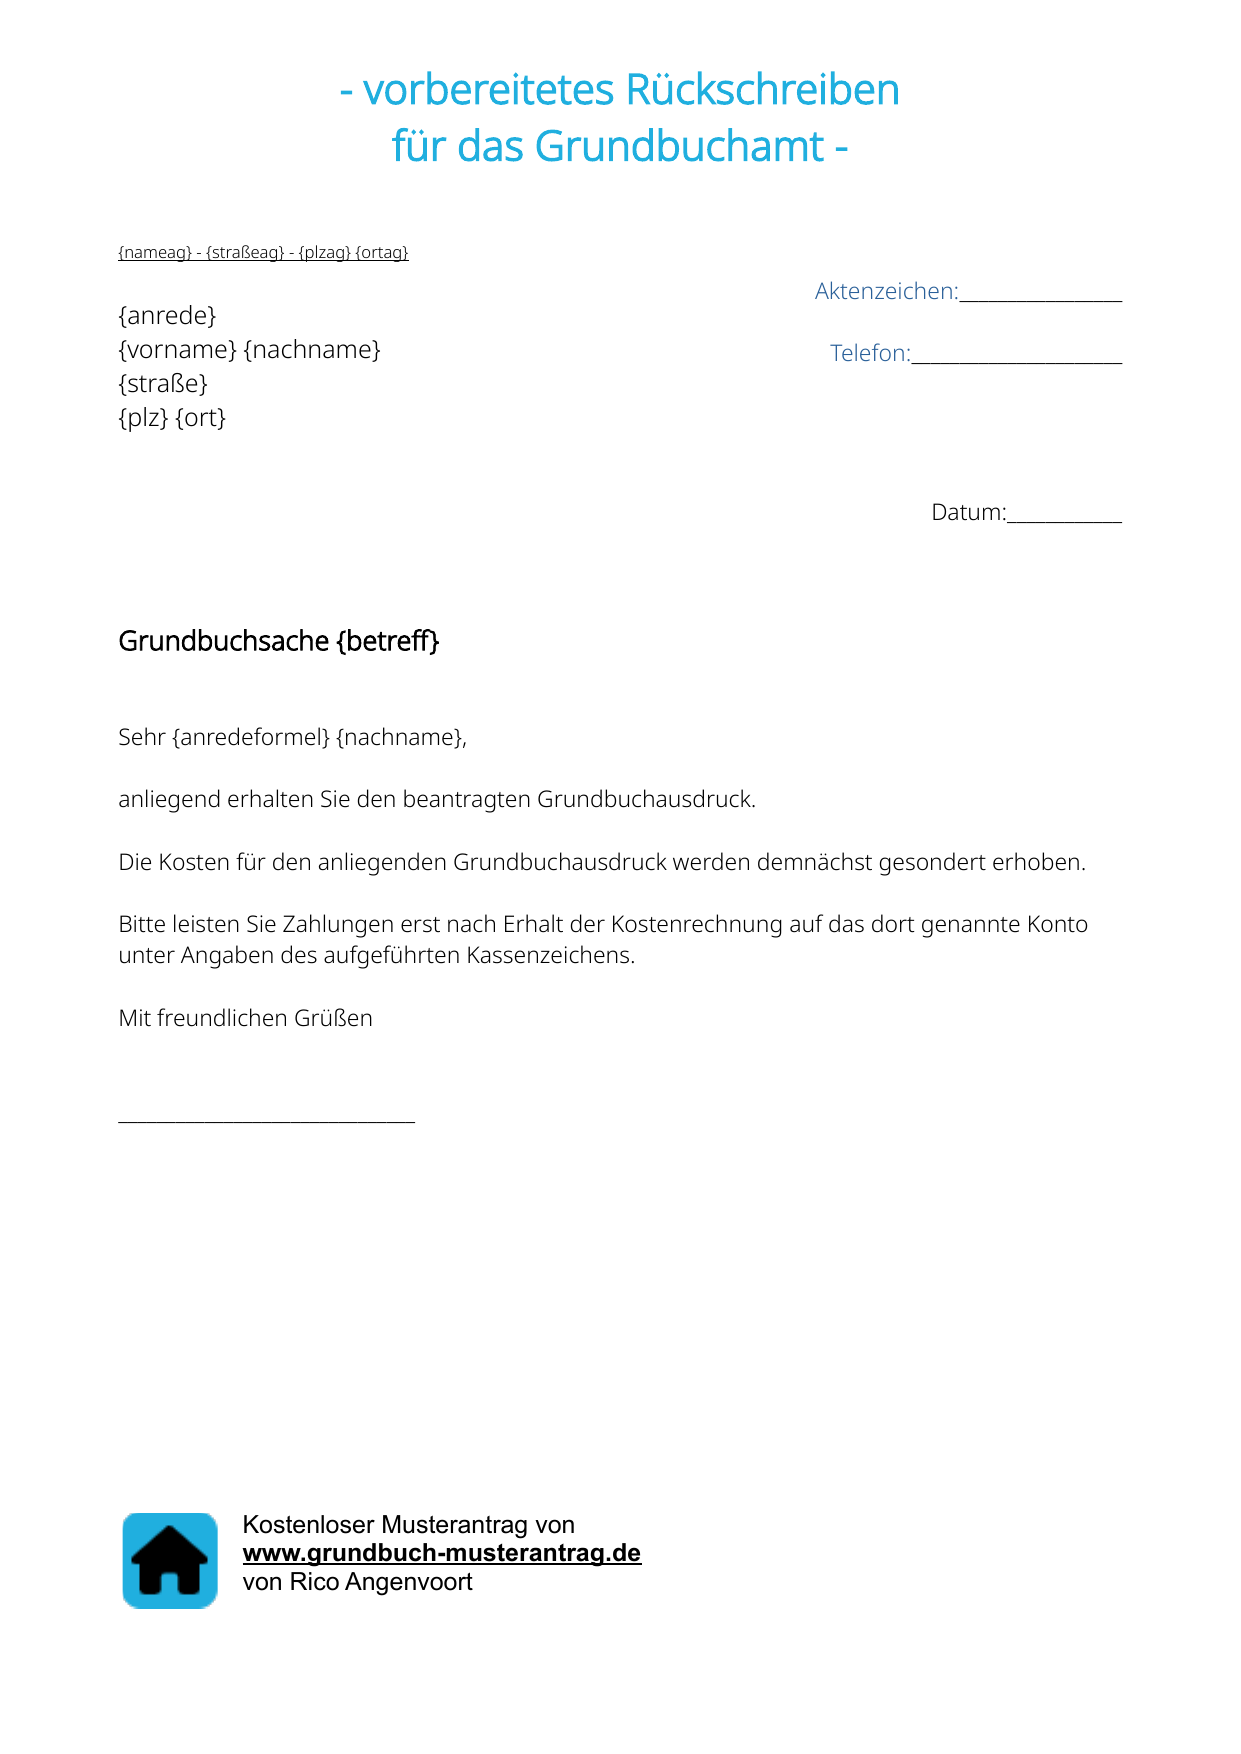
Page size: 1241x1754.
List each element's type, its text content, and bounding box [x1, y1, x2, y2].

text _______________________________ [118, 1096, 1122, 1127]
text {nameag} - {straßeag} - {plzag} {ortag} [118, 241, 605, 263]
text {anrede} [118, 297, 605, 332]
text Sehr {anredeformel} {nachname}, [118, 721, 1122, 752]
text Datum:____________ [118, 496, 1122, 527]
text Mit freundlichen Grüßen [118, 1002, 1122, 1033]
text Aktenzeichen:_________________ [635, 275, 1122, 306]
text - vorbereitetes Rückschreiben [118, 59, 1122, 116]
text Die Kosten für den anliegenden Grundbuchausdruck werden demnächst gesondert erhoben. [118, 846, 1122, 877]
text {vorname} {nachname} [118, 332, 605, 366]
text für das Grundbuchamt - [118, 116, 1122, 173]
picture [122, 1513, 218, 1609]
text anliegend erhalten Sie den beantragten Grundbuchausdruck. [118, 783, 1122, 814]
text {straße} [118, 366, 605, 400]
text {plz} {ort} [118, 400, 605, 434]
text Grundbuchsache {betreff} [118, 621, 1122, 658]
text Telefon:______________________ [635, 337, 1122, 368]
text Bitte leisten Sie Zahlungen erst nach Erhalt der Kostenrechnung auf das dort genannte Konto unter Angaben des aufgeführten Kassenzeichens. [118, 908, 1122, 971]
